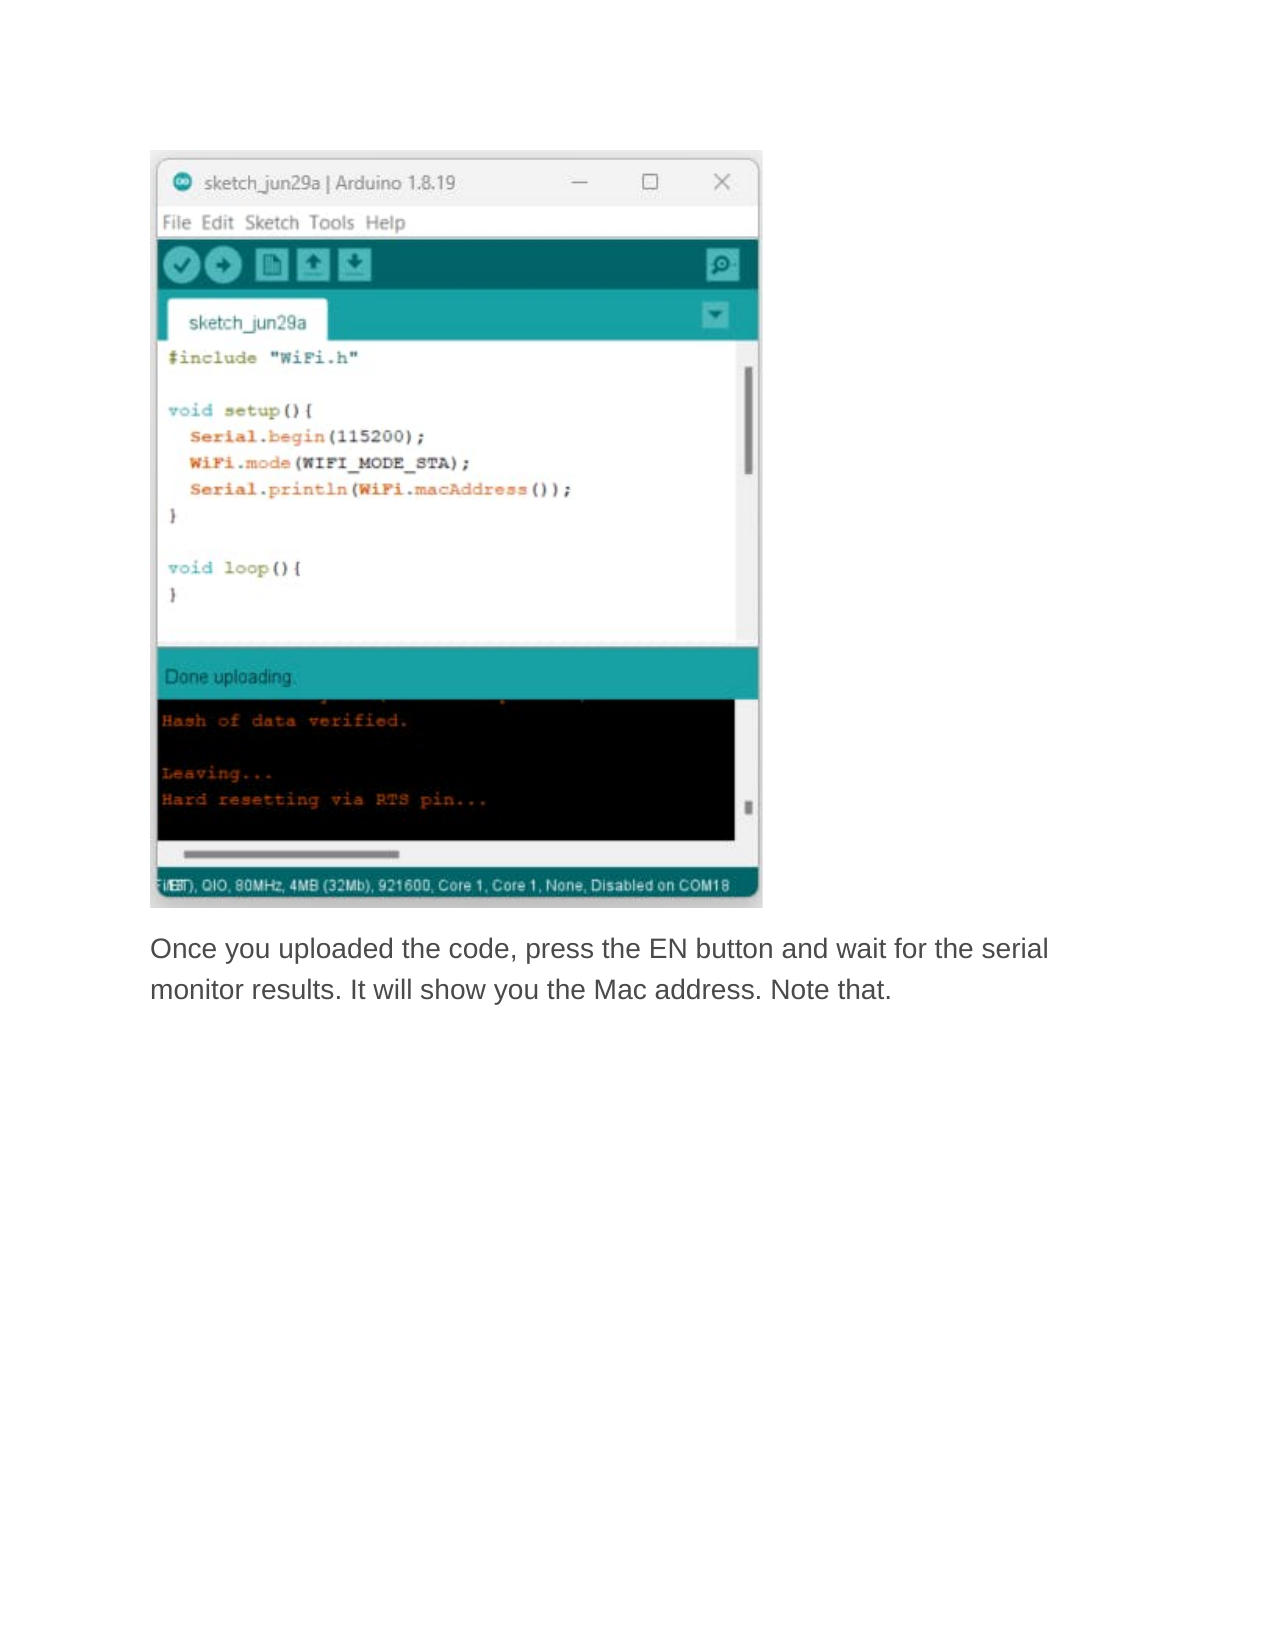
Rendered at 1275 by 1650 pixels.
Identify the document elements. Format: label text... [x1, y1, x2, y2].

text Once you uploaded the code, press the EN button and wait for the serial monitor results. It will show you the Mac address. Note that. [150, 924, 1125, 1005]
picture [150, 150, 763, 908]
